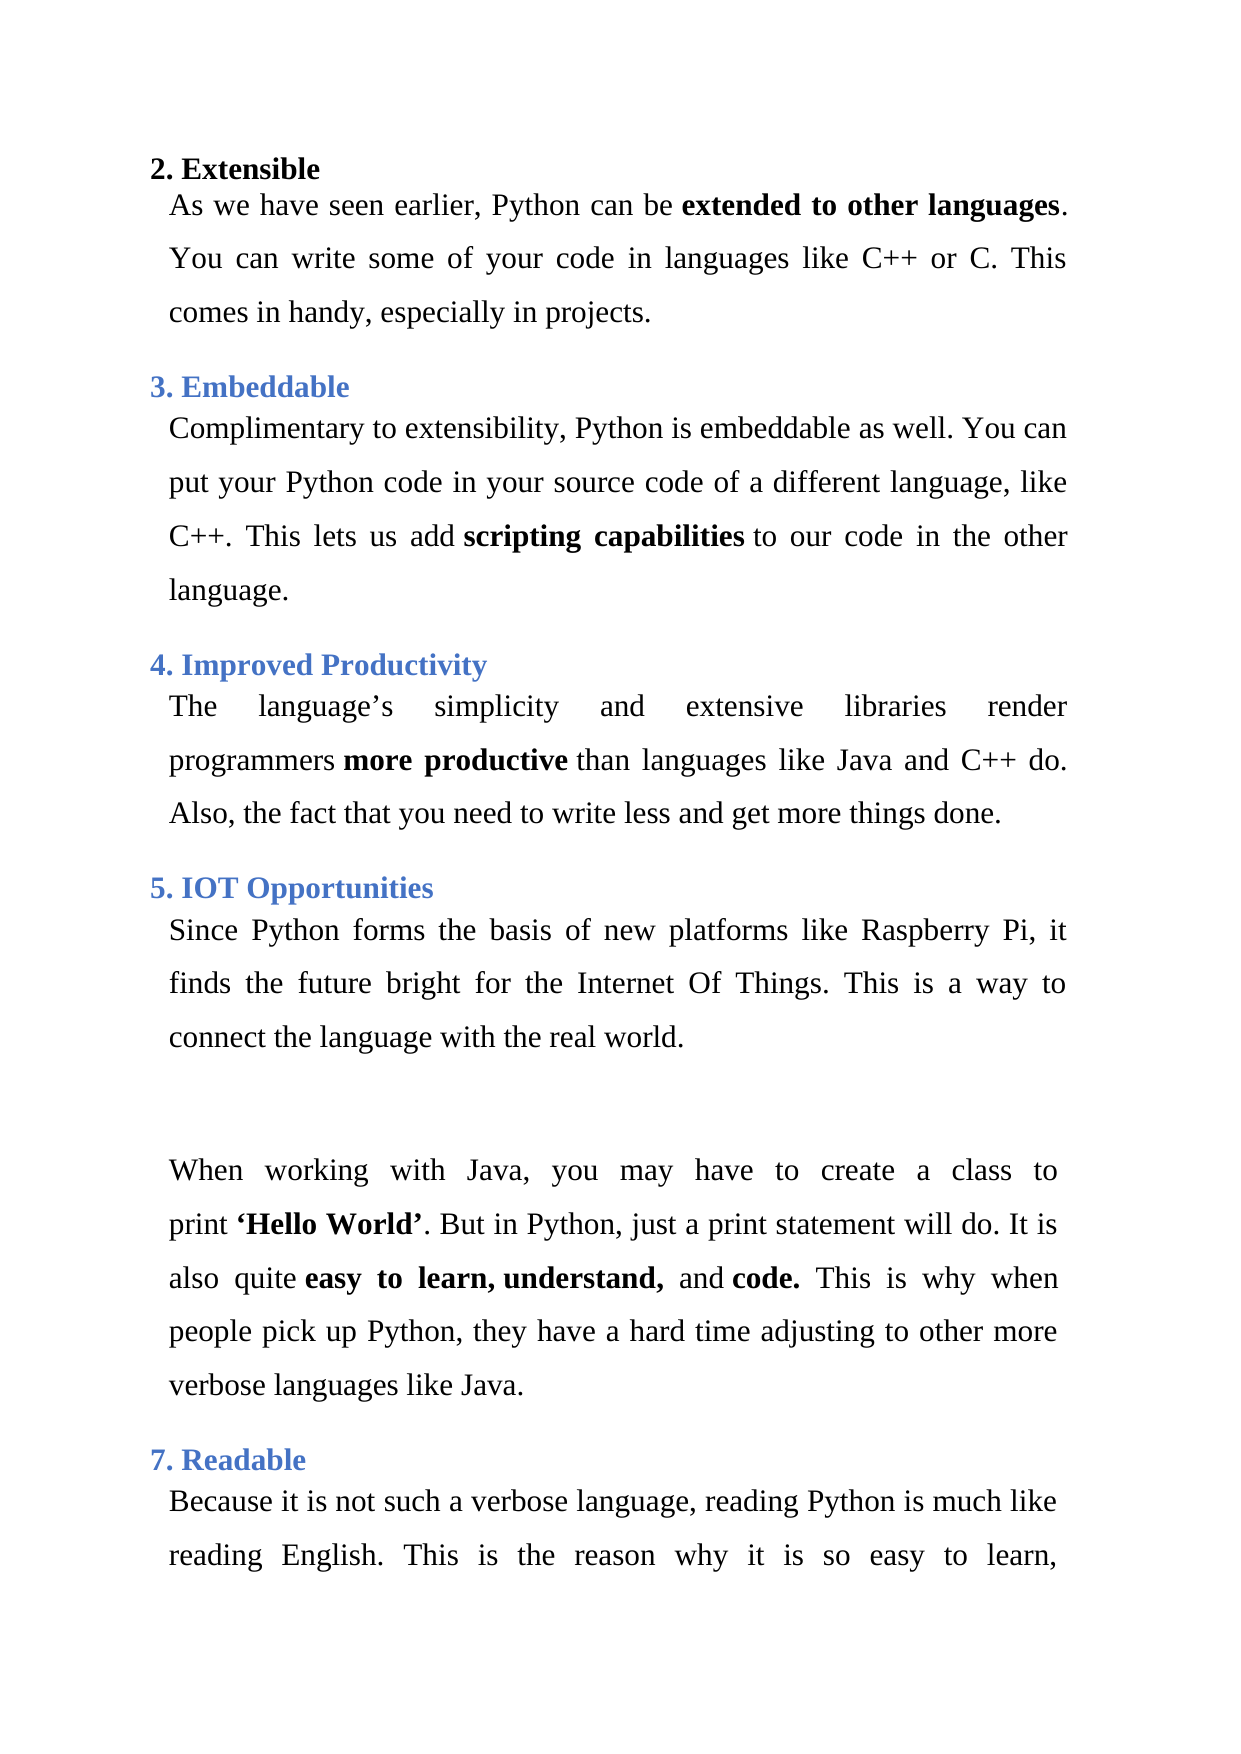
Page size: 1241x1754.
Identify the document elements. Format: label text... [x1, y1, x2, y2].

text Complimentary to extensibility, Python is embeddable as well. You can put your Python code in your source code of a different language, like C++. This lets us add scripting capabilities to our code in the other language. [169, 409, 1068, 607]
text Since Python forms the basis of new platforms like Raspberry Pi, it finds the future bright for the Internet Of Things. This is a way to connect the language with the real world. [169, 911, 1068, 1054]
text 2. Extensible [150, 150, 1090, 186]
subtitle 7. Readable [150, 1441, 1090, 1477]
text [169, 1482, 1059, 1572]
text When working with Java, you may have to create a class to print ‘Hello World’. But in Python, just a print statement will do. It is also quite easy to learn, understand, and code. This is why when people pick up Python, they have a hard time adjusting to other more verbose languages like Java. [169, 1151, 1059, 1402]
text As we have seen earlier, Python can be extended to other languages. You can write some of your code in languages like C++ or C. This comes in handy, especially in projects. [169, 186, 1068, 329]
subtitle 5. IOT Opportunities [150, 869, 1090, 905]
subtitle 3. Embeddable [150, 368, 1090, 404]
subtitle 4. Improved Productivity [150, 646, 1090, 682]
text The language’s simplicity and extensive libraries render programmers more productive than languages like Java and C++ do. Also, the fact that you need to write less and get more things done. [169, 687, 1068, 831]
